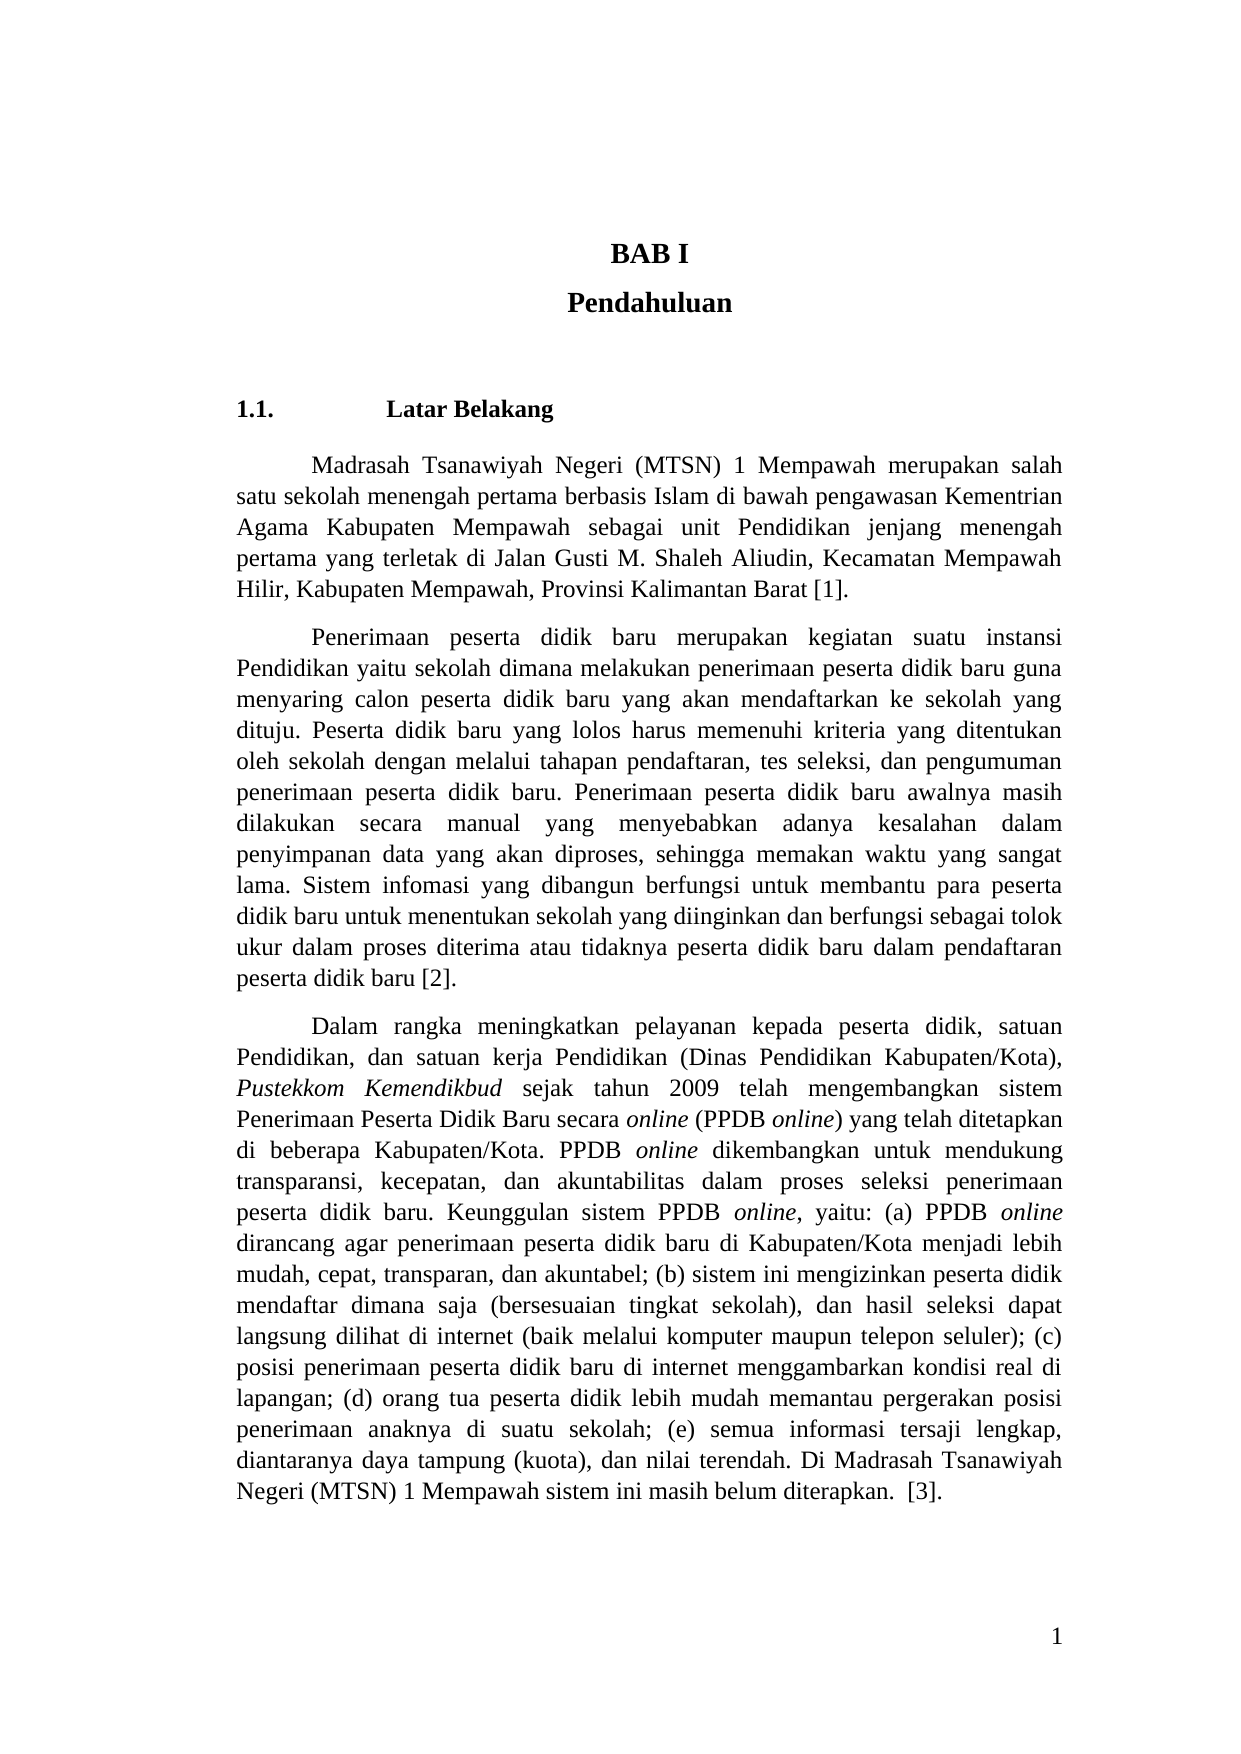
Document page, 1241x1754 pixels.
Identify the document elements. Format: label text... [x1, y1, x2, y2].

text Penerimaan peserta didik baru merupakan kegiatan suatu instansi Pendidikan yaitu sekolah dimana melakukan penerimaan peserta didik baru guna menyaring calon peserta didik baru yang akan mendaftarkan ke sekolah yang dituju. Peserta didik baru yang lolos harus memenuhi kriteria yang ditentukan oleh sekolah dengan melalui tahapan pendaftaran, tes seleksi, dan pengumuman penerimaan peserta didik baru. Penerimaan peserta didik baru awalnya masih dilakukan secara manual yang menyebabkan adanya kesalahan dalam penyimpanan data yang akan diproses, sehingga memakan waktu yang sangat lama. Sistem infomasi yang dibangun berfungsi untuk membantu para peserta didik baru untuk menentukan sekolah yang diinginkan dan berfungsi sebagai tolok ukur dalam proses diterima atau tidaknya peserta didik baru dalam pendaftaran peserta didik baru [2]. [236, 622, 1063, 992]
text Madrasah Tsanawiyah Negeri (MTSN) 1 Mempawah merupakan salah satu sekolah menengah pertama berbasis Islam di bawah pengawasan Kementrian Agama Kabupaten Mempawah sebagai unit Pendidikan jenjang menengah pertama yang terletak di Jalan Gusti M. Shaleh Aliudin, Kecamatan Mempawah Hilir, Kabupaten Mempawah, Provinsi Kalimantan Barat [1]. [236, 450, 1063, 603]
text Dalam rangka meningkatkan pelayanan kepada peserta didik, satuan Pendidikan, dan satuan kerja Pendidikan (Dinas Pendidikan Kabupaten/Kota), Pustekkom Kemendikbud sejak tahun 2009 telah mengembangkan sistem Penerimaan Peserta Didik Baru secara online (PPDB online) yang telah ditetapkan di beberapa Kabupaten/Kota. PPDB online dikembangkan untuk mendukung transparansi, kecepatan, dan akuntabilitas dalam proses seleksi penerimaan peserta didik baru. Keunggulan sistem PPDB online, yaitu: (a) PPDB online dirancang agar penerimaan peserta didik baru di Kabupaten/Kota menjadi lebih mudah, cepat, transparan, dan akuntabel; (b) sistem ini mengizinkan peserta didik mendaftar dimana saja (bersesuaian tingkat sekolah), dan hasil seleksi dapat langsung dilihat di internet (baik melalui komputer maupun telepon seluler); (c) posisi penerimaan peserta didik baru di internet menggambarkan kondisi real di lapangan; (d) orang tua peserta didik lebih mudah memantau pergerakan posisi penerimaan anaknya di suatu sekolah; (e) semua informasi tersaji lengkap, diantaranya daya tampung (kuota), dan nilai terendah. Di Madrasah Tsanawiyah Negeri (MTSN) 1 Mempawah sistem ini masih belum diterapkan. [3]. [236, 1011, 1063, 1505]
text Pendahuluan [236, 285, 1063, 318]
subtitle BAB I [236, 236, 1063, 270]
subtitle Latar Belakang [236, 394, 1063, 422]
